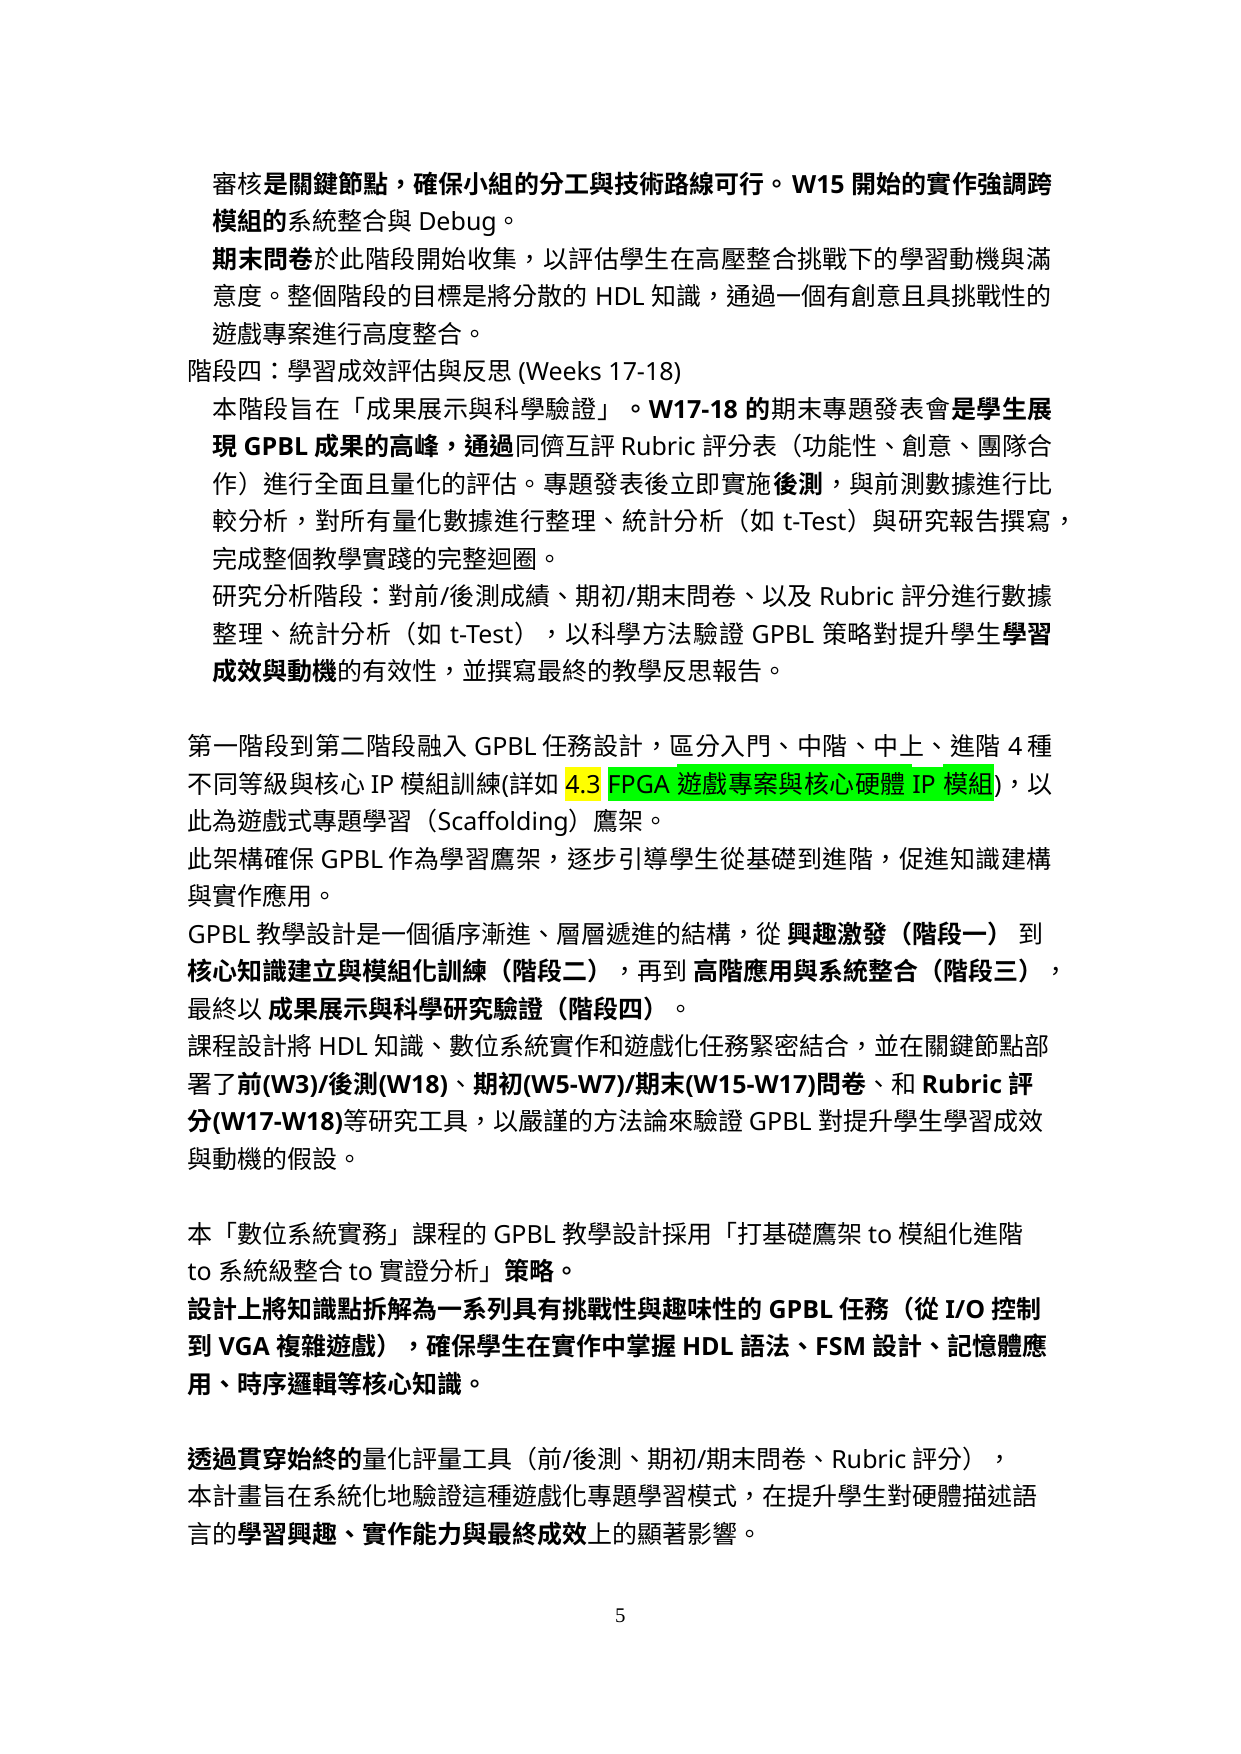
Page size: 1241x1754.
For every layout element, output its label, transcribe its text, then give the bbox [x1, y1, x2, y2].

text 此架構確保GPBL作為學習鷹架，逐步引導學生從基礎到進階，促進知識建構與實作應用。 [187, 839, 1053, 914]
text 本階段旨在「成果展示與科學驗證」。W17-18 的期末專題發表會是學生展現 GPBL 成果的高峰，通過同儕互評 Rubric 評分表（功能性、創意、團隊合作）進行全面且量化的評估。專題發表後立即實施後測，與前測數據進行比較分析，對所有量化數據進行整理、統計分析（如t-Test）與研究報告撰寫，完成整個教學實踐的完整迴圈。 [212, 389, 1053, 576]
text 本「數位系統實務」課程的 GPBL 教學設計採用「打基礎鷹架 to 模組化進階 to 系統級整合 to 實證分析」策略。 [187, 1214, 1053, 1289]
text 階段四：學習成效評估與反思 (Weeks 17-18) [187, 351, 1053, 389]
text 本計畫旨在系統化地驗證這種遊戲化專題學習模式，在提升學生對硬體描述語言的學習興趣、實作能力與最終成效上的顯著影響。 [187, 1476, 1053, 1551]
text 課程設計將 HDL 知識、數位系統實作和遊戲化任務緊密結合，並在關鍵節點部署了前(W3)/後測(W18)、期初(W5-W7)/期末(W15-W17)問卷、和 Rubric 評分(W17-W18)等研究工具，以嚴謹的方法論來驗證 GPBL 對提升學生學習成效與動機的假設。 [187, 1026, 1053, 1176]
text 研究分析階段：對前/後測成績、期初/期末問卷、以及 Rubric 評分進行數據整理、統計分析（如 t-Test），以科學方法驗證 GPBL 策略對提升學生學習成效與動機的有效性，並撰寫最終的教學反思報告。 [212, 576, 1053, 689]
text GPBL 教學設計是一個循序漸進、層層遞進的結構，從 興趣激發（階段一） 到 核心知識建立與模組化訓練（階段二），再到 高階應用與系統整合（階段三），最終以 成果展示與科學研究驗證（階段四）。 [187, 914, 1053, 1026]
text 設計上將知識點拆解為一系列具有挑戰性與趣味性的 GPBL 任務（從 I/O 控制到 VGA 複雜遊戲），確保學生在實作中掌握 HDL 語法、FSM 設計、記憶體應用、時序邏輯等核心知識。 [187, 1289, 1053, 1401]
text 透過貫穿始終的量化評量工具（前/後測、期初/期末問卷、Rubric 評分）， [187, 1439, 1053, 1476]
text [212, 164, 1053, 239]
text 期末問卷於此階段開始收集，以評估學生在高壓整合挑戰下的學習動機與滿意度。整個階段的目標是將分散的 HDL 知識，通過一個有創意且具挑戰性的遊戲專案進行高度整合。 [212, 239, 1053, 351]
text 第一階段到第二階段融入GPBL任務設計，區分入門、中階、中上、進階4種不同等級與核心IP模組訓練(詳如4.3 FPGA 遊戲專案與核心硬體 IP 模組)，以此為遊戲式專題學習（Scaffolding）鷹架。 [187, 726, 1053, 839]
